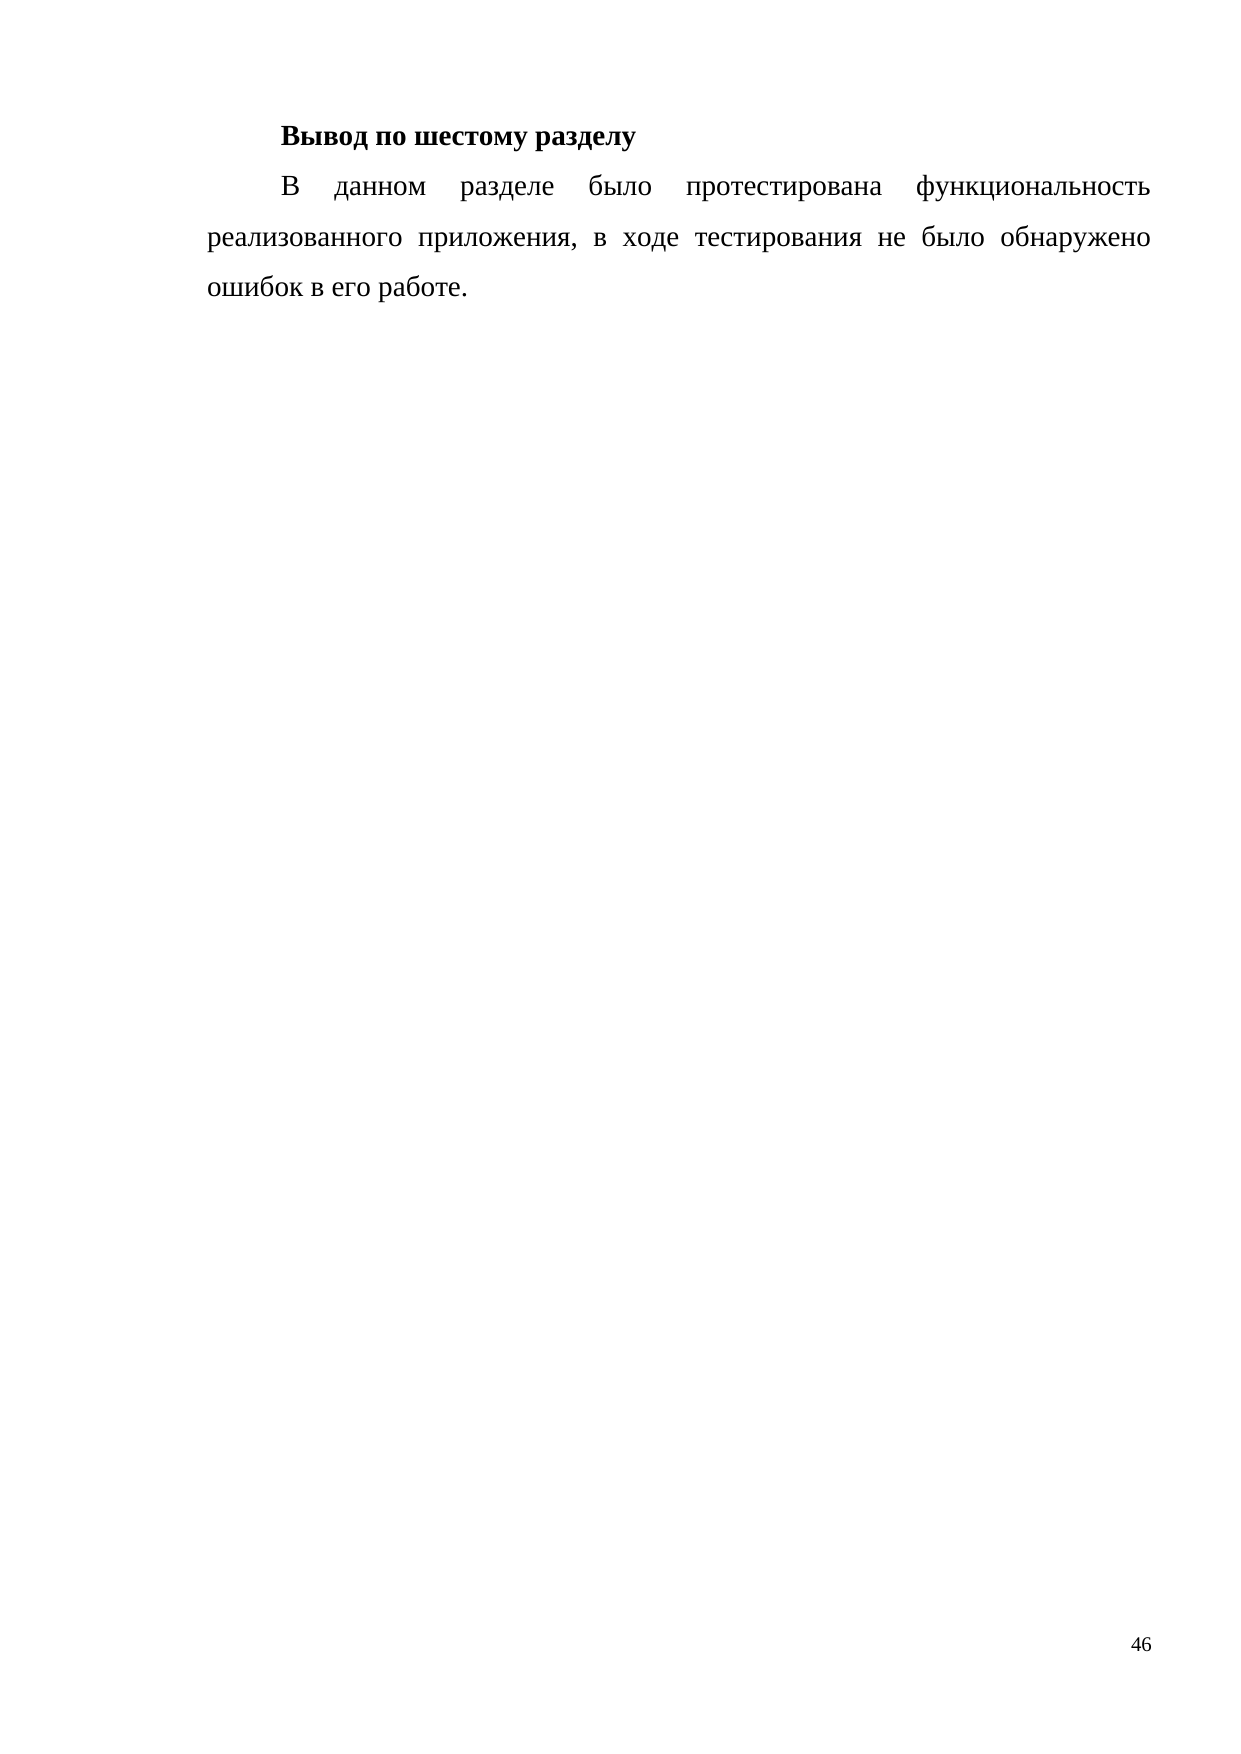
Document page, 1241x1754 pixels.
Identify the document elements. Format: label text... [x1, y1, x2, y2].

text В данном разделе было протестирована функциональность реализованного приложения, в ходе тестирования не было обнаружено ошибок в его работе. [207, 168, 1152, 303]
text Вывод по шестому разделу [207, 118, 1152, 152]
